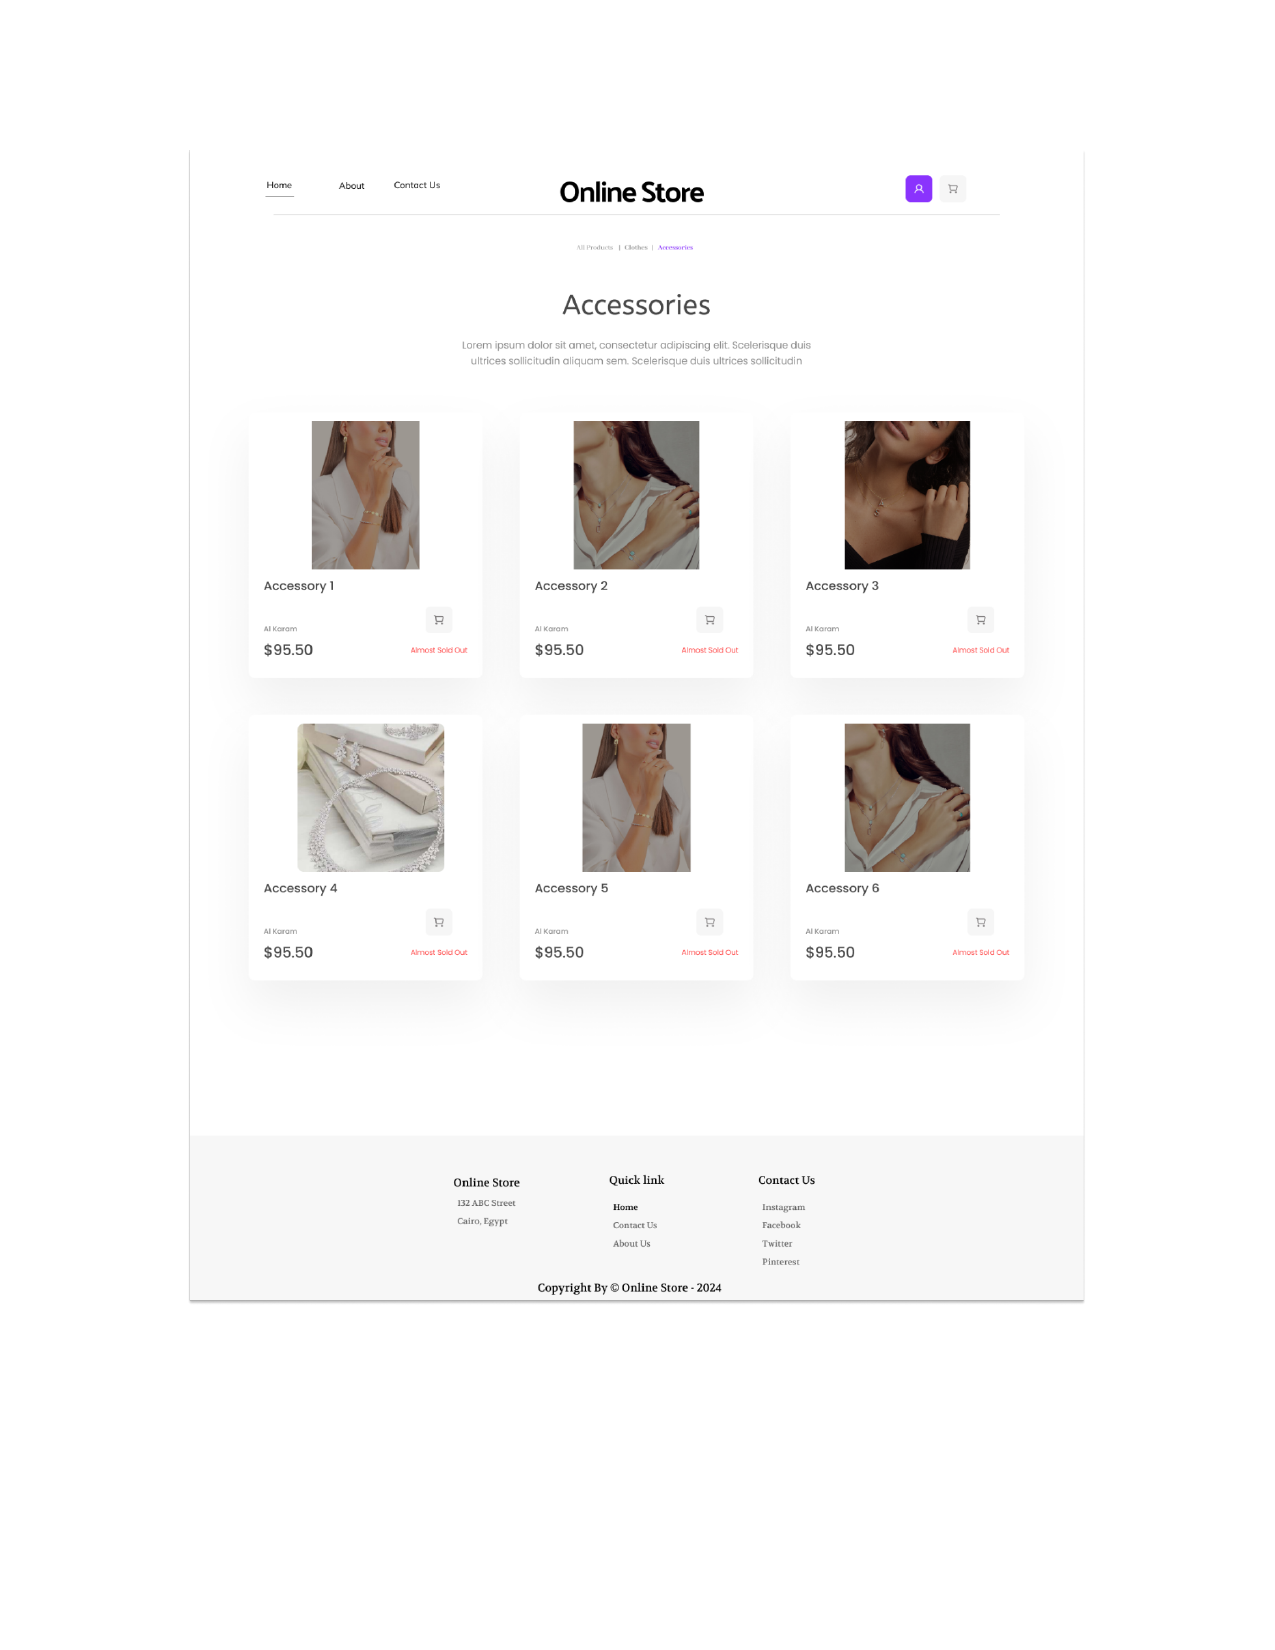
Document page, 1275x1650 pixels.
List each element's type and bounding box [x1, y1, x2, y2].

picture [187, 150, 1086, 1305]
